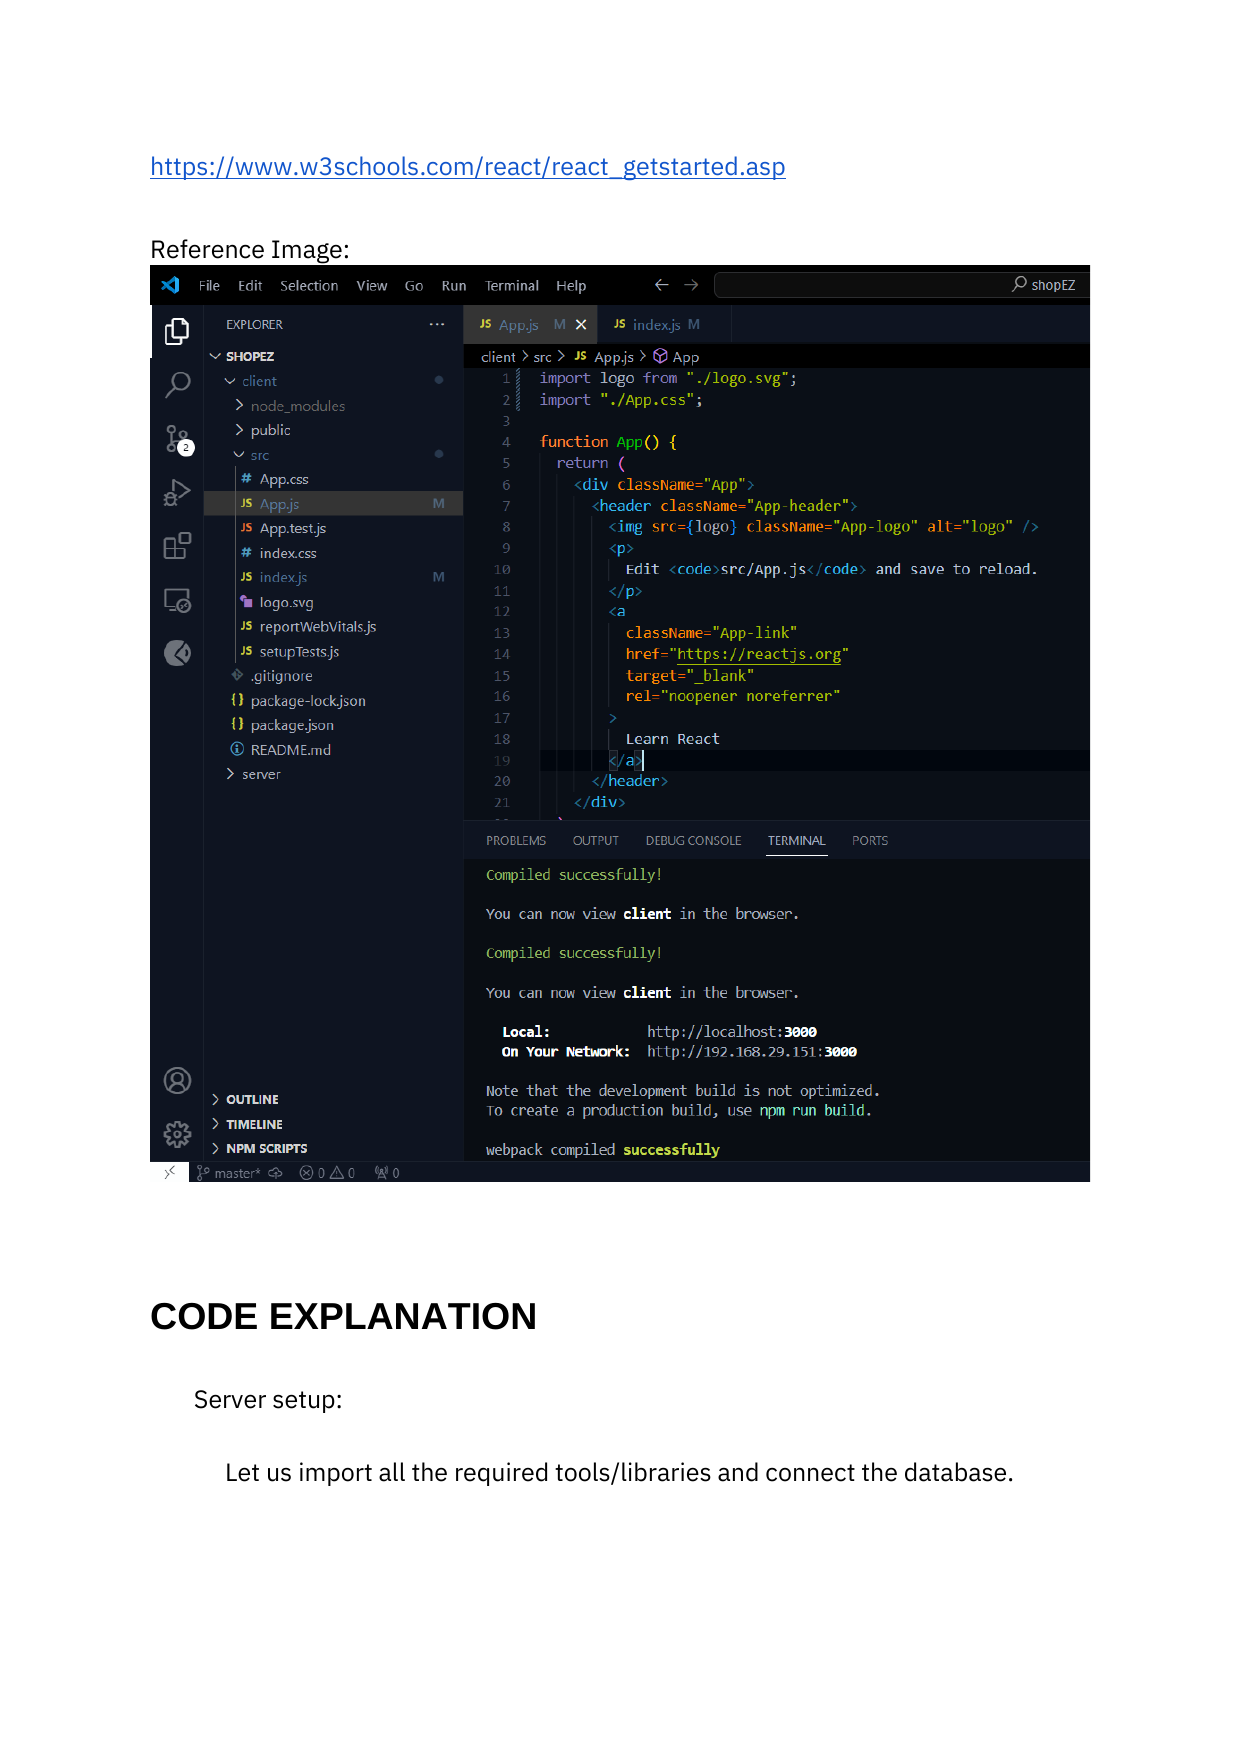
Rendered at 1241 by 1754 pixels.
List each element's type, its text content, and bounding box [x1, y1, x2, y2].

text Let us import all the required tools/libraries and connect the database. [194, 1456, 1090, 1488]
text Reference Image: [150, 233, 1090, 265]
picture [150, 265, 1091, 1182]
text https://www.w3schools.com/react/react_getstarted.asp [150, 150, 1090, 182]
text Server setup: [194, 1383, 1090, 1415]
subtitle CODE EXPLANATION [150, 1294, 1090, 1338]
